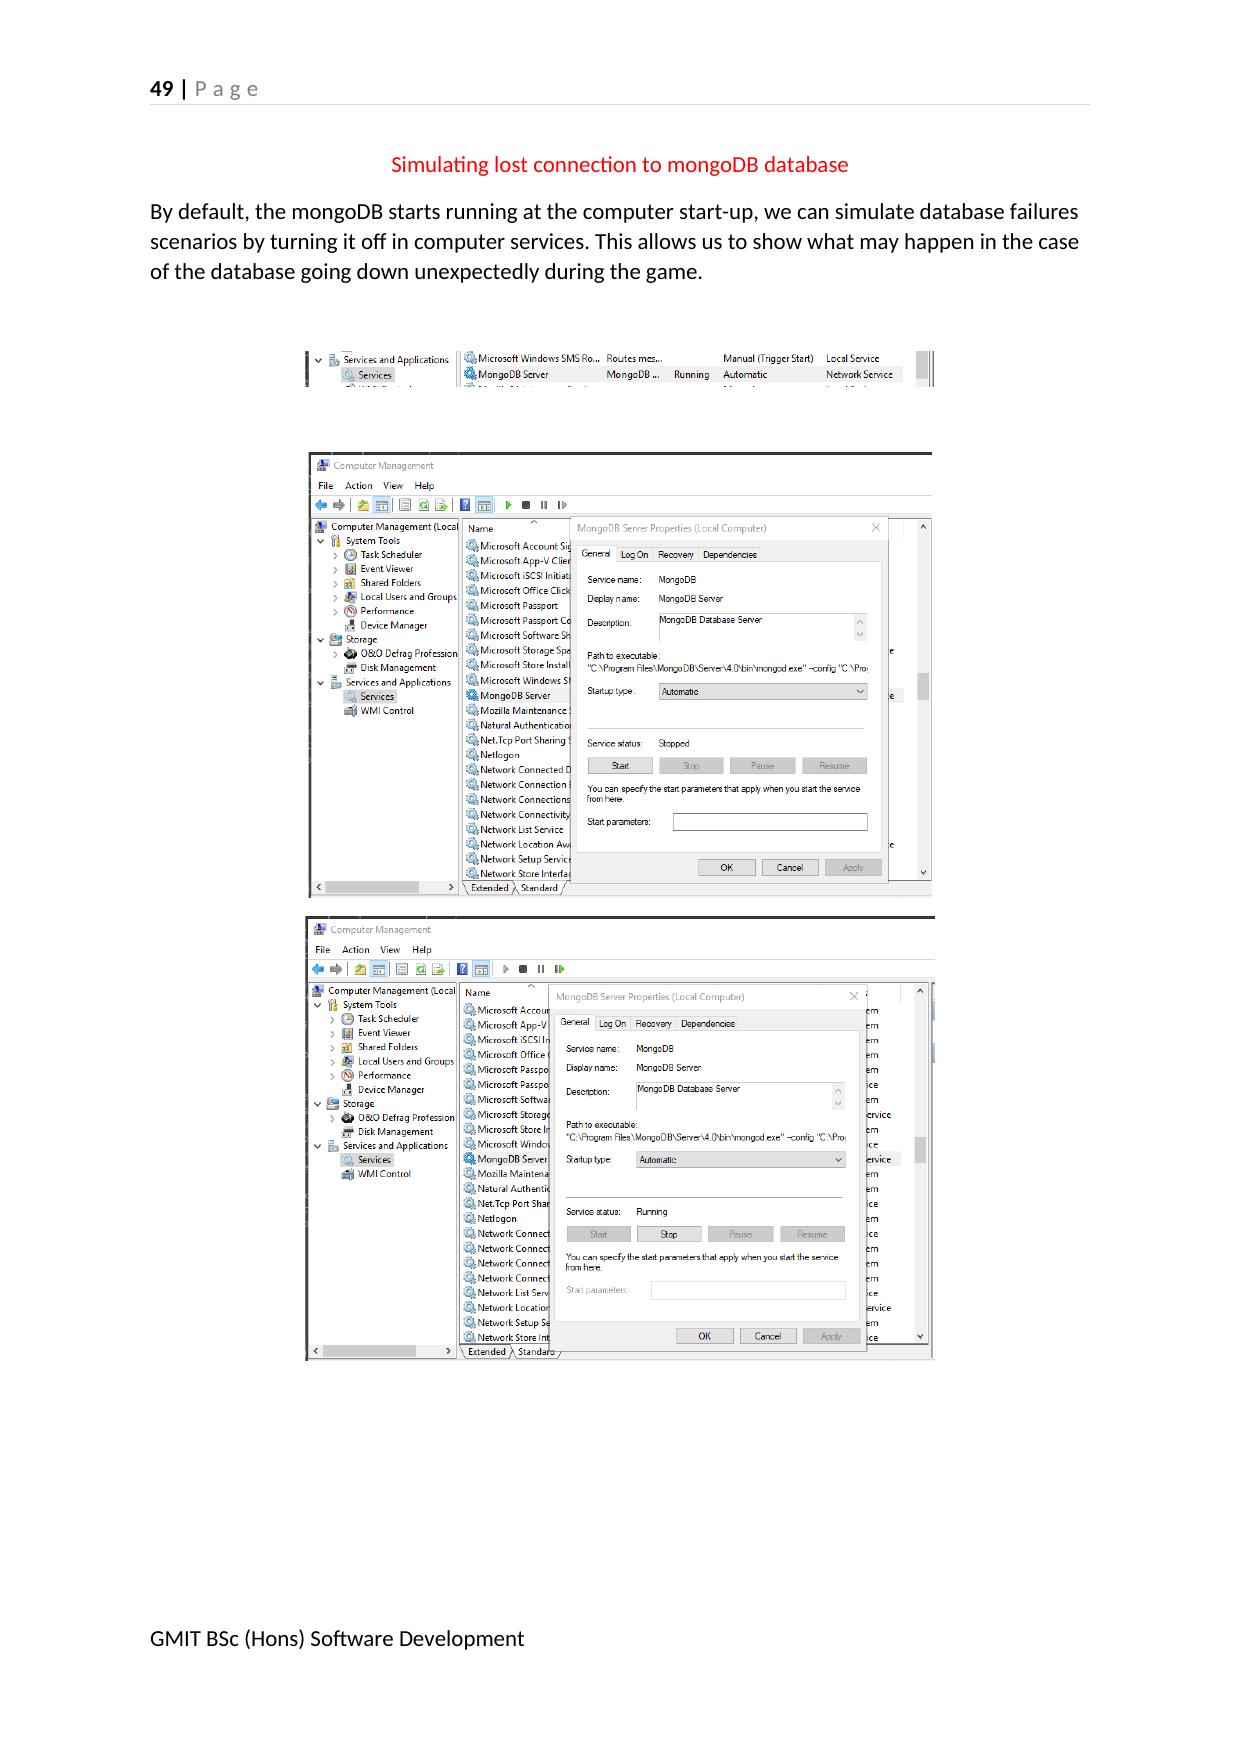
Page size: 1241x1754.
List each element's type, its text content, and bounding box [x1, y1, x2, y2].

text By default, the mongoDB starts running at the computer start-up, we can simulate database failures scenarios by turning it off in computer services. This allows us to show what may happen in the case of the database going down unexpectedly during the game. [150, 197, 1090, 285]
picture [308, 452, 932, 898]
picture [305, 351, 935, 387]
picture [305, 916, 935, 1361]
text Simulating lost connection to mongoDB database [150, 150, 1090, 178]
